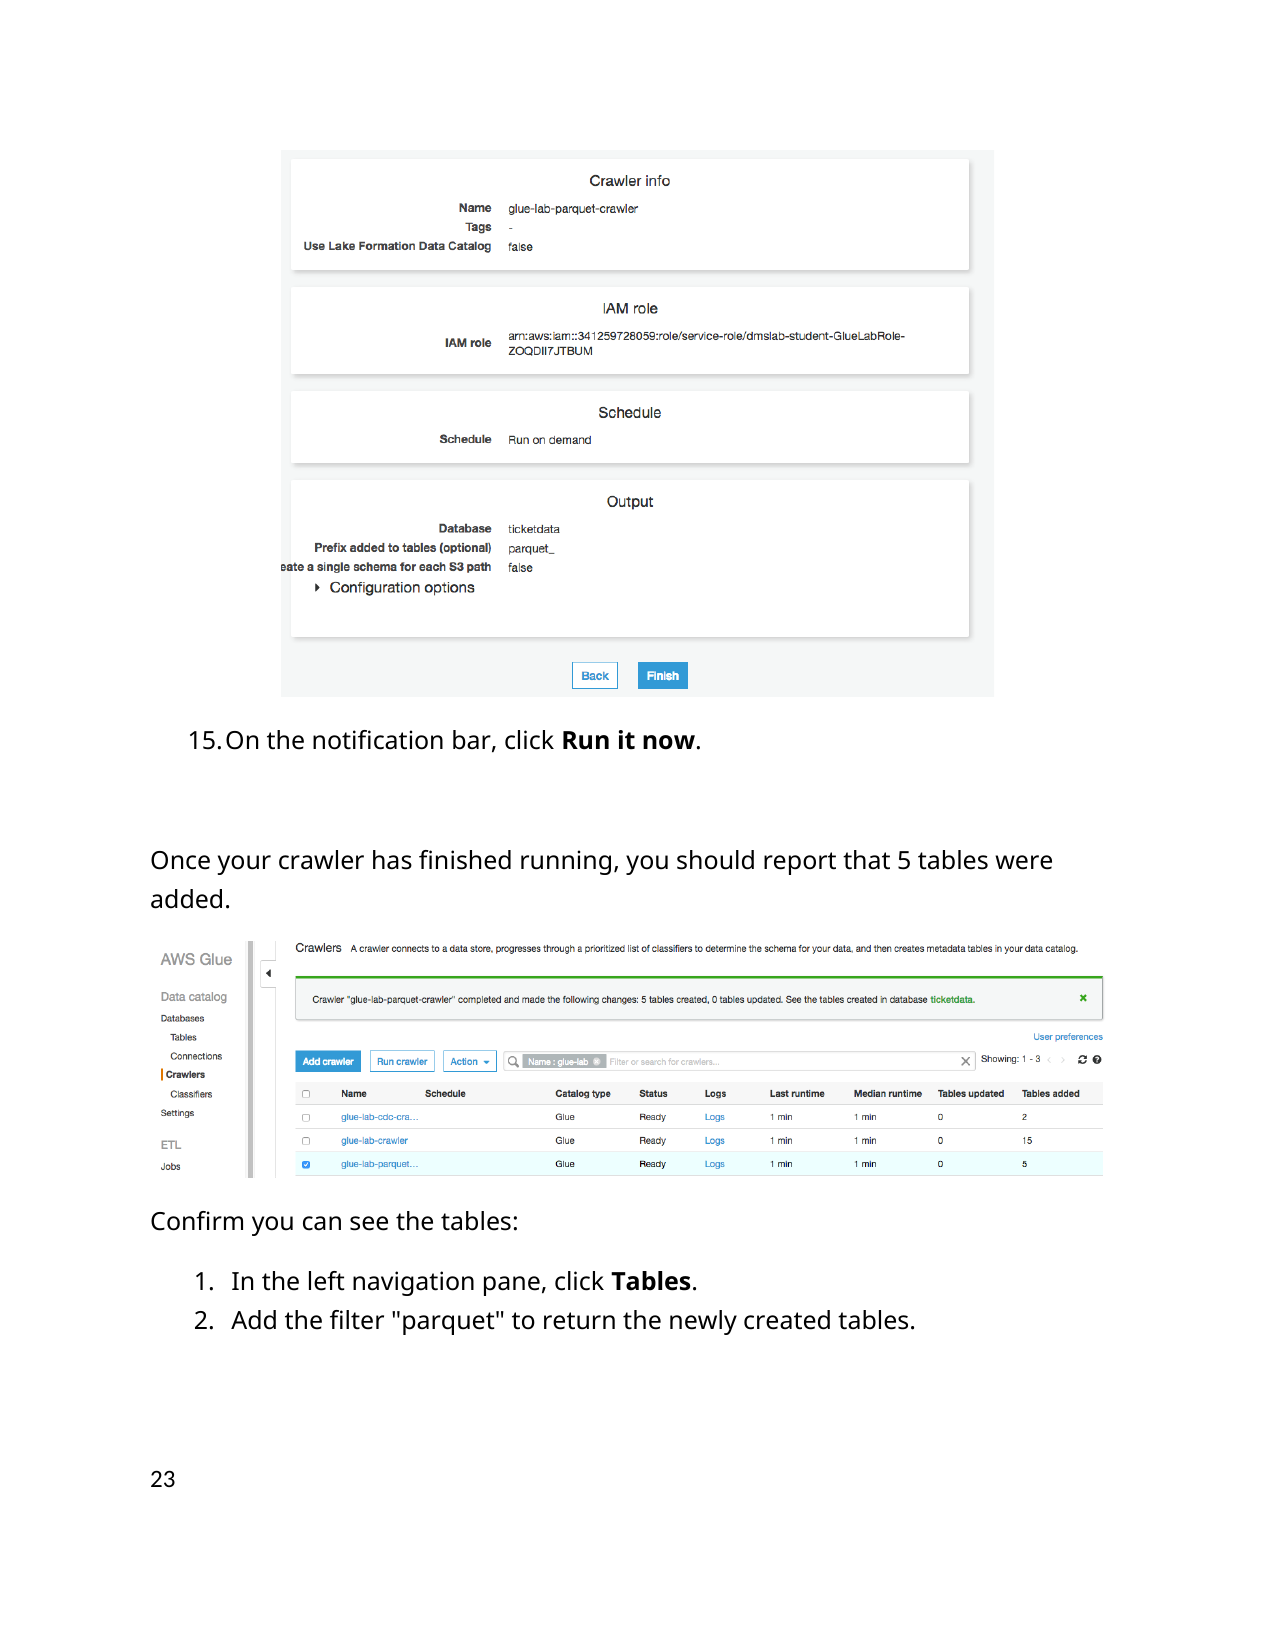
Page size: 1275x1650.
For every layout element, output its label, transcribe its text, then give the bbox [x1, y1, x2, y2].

list Add the filter "parquet" to return the newly created tables. [194, 1302, 1125, 1336]
picture [281, 150, 995, 697]
picture [150, 941, 1111, 1178]
list In the left navigation pane, click Tables. [194, 1263, 1125, 1297]
text Once your crawler has finished running, you should report that 5 tables were added. [150, 842, 1125, 916]
list On the notification bar, click Run it now. [187, 722, 1125, 756]
text Confirm you can see the tables: [150, 1203, 1125, 1237]
